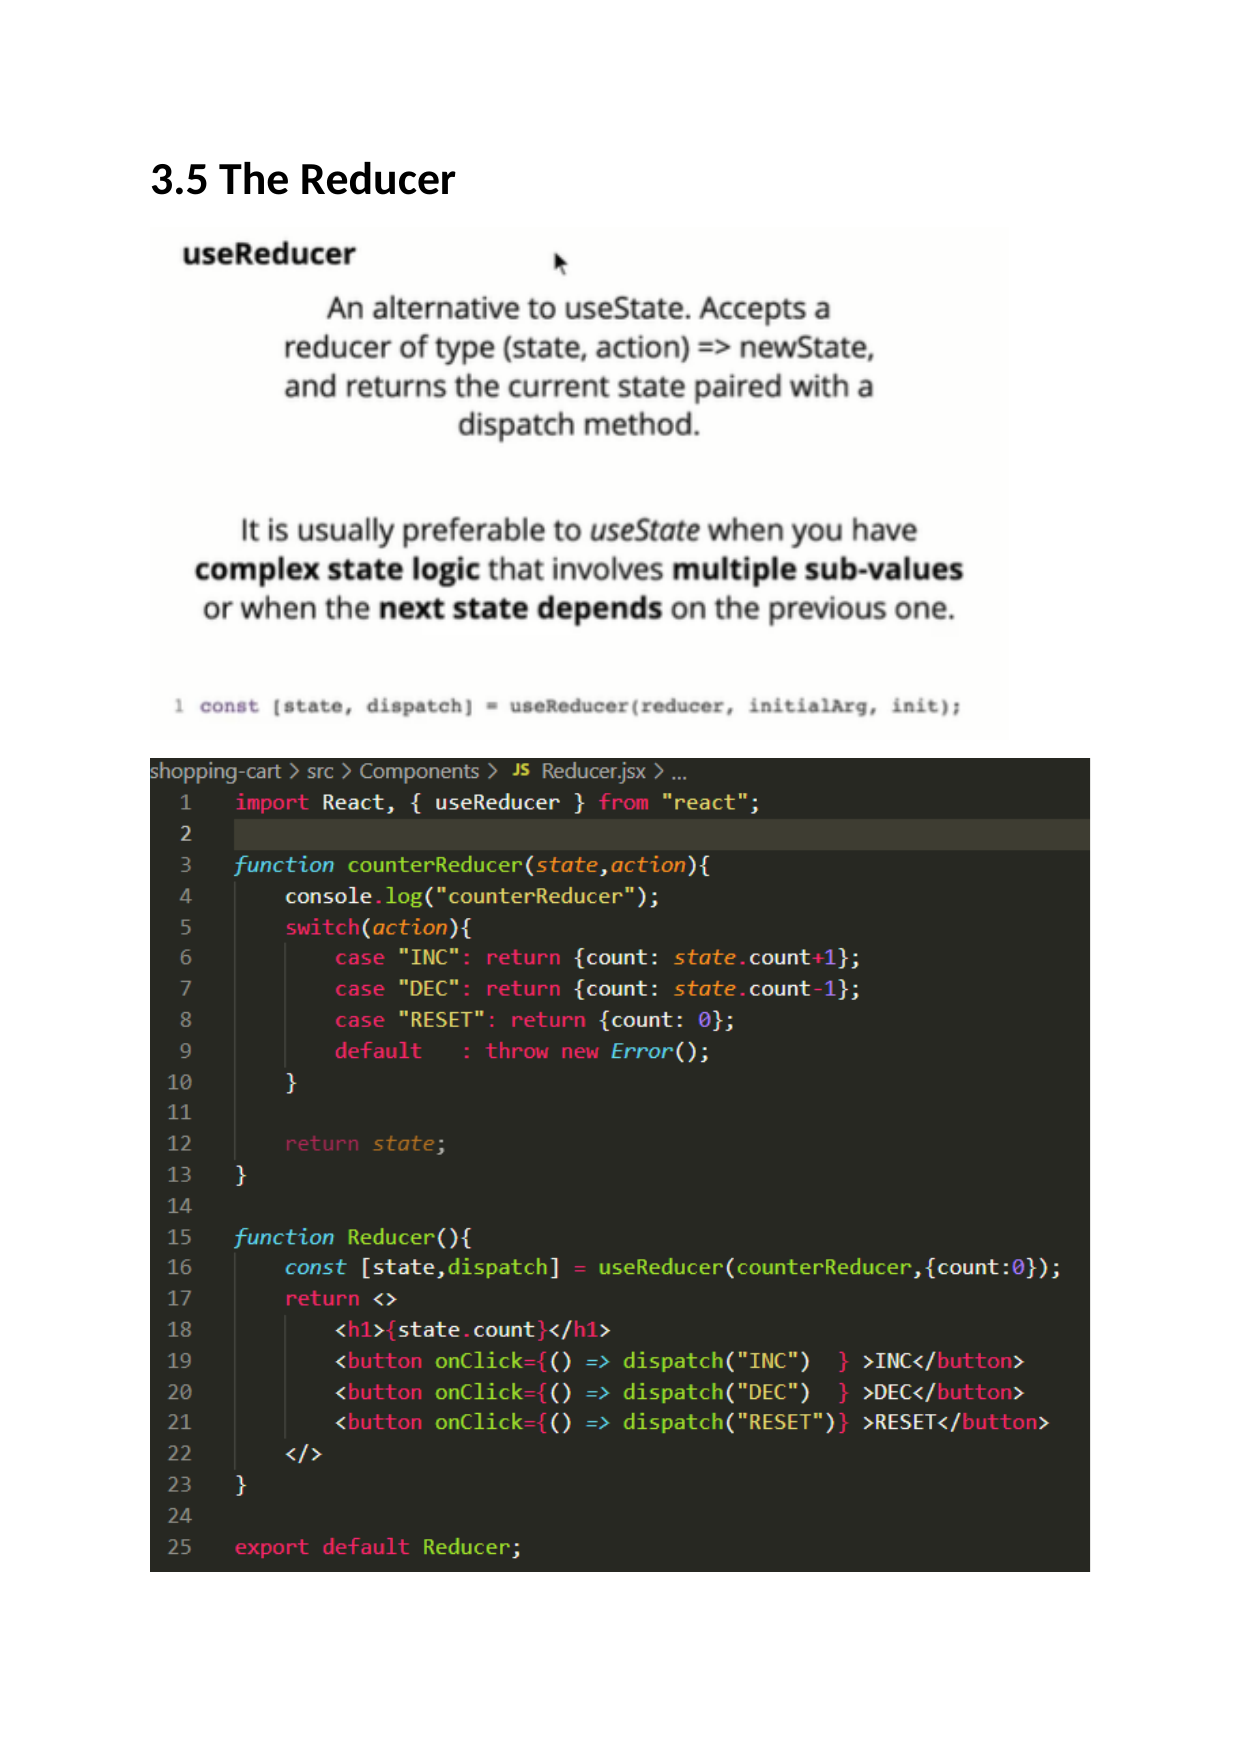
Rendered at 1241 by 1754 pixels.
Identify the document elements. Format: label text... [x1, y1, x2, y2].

picture [150, 758, 1091, 1572]
picture [150, 227, 1009, 740]
text 3.5 The Reducer [150, 150, 1090, 206]
